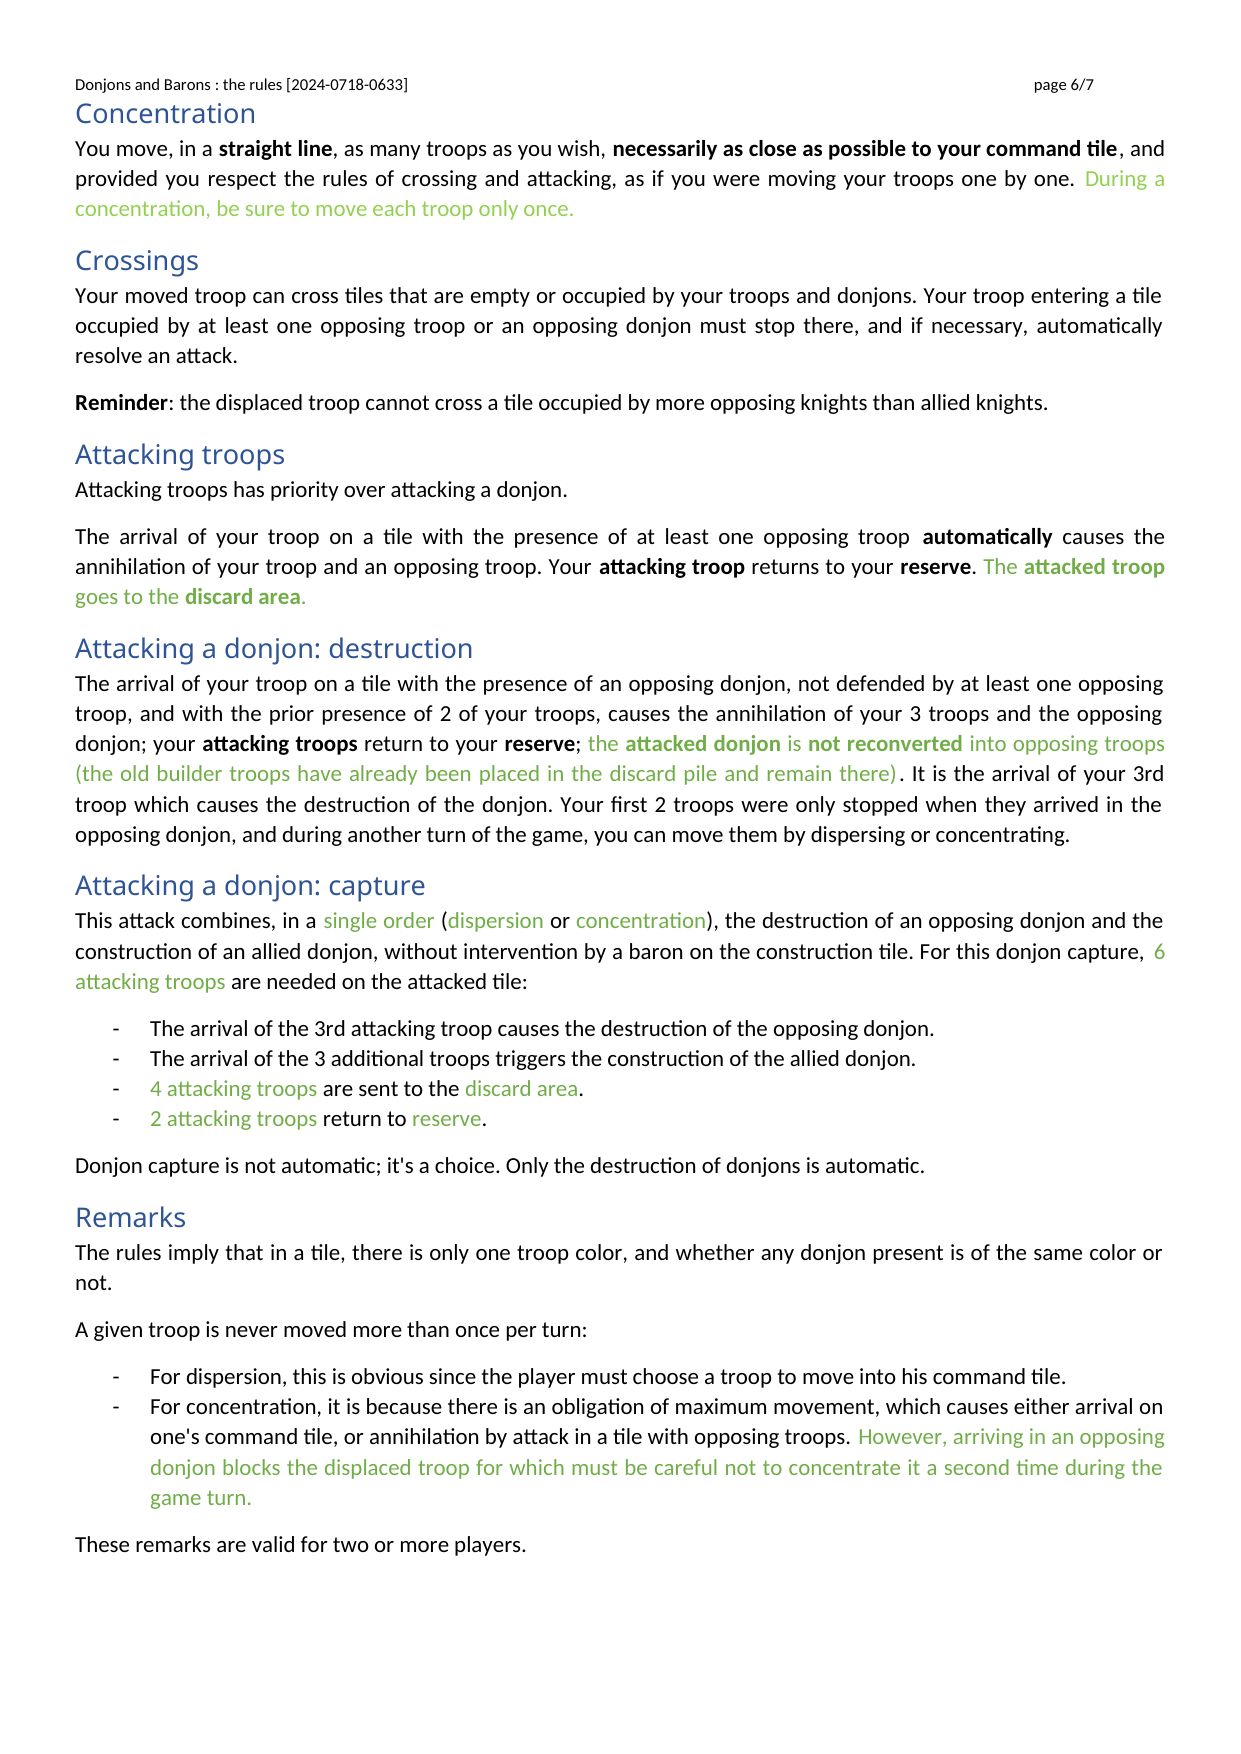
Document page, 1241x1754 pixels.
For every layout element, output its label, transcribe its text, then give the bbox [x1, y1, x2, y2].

list The arrival of the 3 additional troops triggers the construction of the allied donjon. [112, 1044, 1165, 1072]
text A given troop is never moved more than once per turn: [75, 1315, 1165, 1343]
text The arrival of your troop on a tile with the presence of at least one opposing troop automatically causes the annihilation of your troop and an opposing troop. Your attacking troop returns to your reserve. The attacked troop goes to the discard area. [75, 522, 1165, 610]
subtitle Crossings [75, 241, 1165, 278]
list 2 attacking troops return to reserve. [112, 1104, 1165, 1132]
text You move, in a straight line, as many troops as you wish, necessarily as close as possible to your command tile, and provided you respect the rules of crossing and attacking, as if you were moving your troops one by one. During a concentration, be sure to move each troop only once. [75, 134, 1165, 222]
text Your moved troop can cross tiles that are empty or occupied by your troops and donjons. Your troop entering a tile occupied by at least one opposing troop or an opposing donjon must stop there, and if necessary, automatically resolve an attack. [75, 281, 1165, 369]
subtitle Attacking troops [75, 435, 1165, 472]
list For dispersion, this is obvious since the player must choose a troop to move into his command tile. [112, 1362, 1165, 1390]
text These remarks are valid for two or more players. [75, 1530, 1165, 1558]
text This attack combines, in a single order (dispersion or concentration), the destruction of an opposing donjon and the construction of an allied donjon, without intervention by a baron on the construction tile. For this donjon capture, 6 attacking troops are needed on the attacked tile: [75, 907, 1165, 995]
text Donjon capture is not automatic; it's a choice. Only the destruction of donjons is automatic. [75, 1151, 1165, 1179]
subtitle Remarks [75, 1198, 1165, 1235]
list The arrival of the 3rd attacking troop causes the destruction of the opposing donjon. [112, 1014, 1165, 1042]
text The rules imply that in a tile, there is only one troop color, and whether any donjon present is of the same color or not. [75, 1238, 1165, 1296]
subtitle Attacking a donjon: capture [75, 867, 1165, 904]
text Reminder: the displaced troop cannot cross a tile occupied by more opposing knights than allied knights. [75, 388, 1165, 416]
subtitle Concentration [75, 94, 1165, 131]
text Attacking troops has priority over attacking a donjon. [75, 475, 1165, 503]
list For concentration, it is because there is an obligation of maximum movement, which causes either arrival on one's command tile, or annihilation by attack in a tile with opposing troops. However, arriving in an opposing donjon blocks the displaced troop for which must be careful not to concentrate it a second time during the game turn. [112, 1392, 1165, 1511]
list 4 attacking troops are sent to the discard area. [112, 1074, 1165, 1102]
text The arrival of your troop on a tile with the presence of an opposing donjon, not defended by at least one opposing troop, and with the prior presence of 2 of your troops, causes the annihilation of your 3 troops and the opposing donjon; your attacking troops return to your reserve; the attacked donjon is not reconverted into opposing troops (the old builder troops have already been placed in the discard pile and remain there). It is the arrival of your 3rd troop which causes the destruction of the donjon. Your first 2 troops were only stopped when they arrived in the opposing donjon, and during another turn of the game, you can move them by dispersing or concentrating. [75, 669, 1165, 848]
subtitle Attacking a donjon: destruction [75, 629, 1165, 666]
